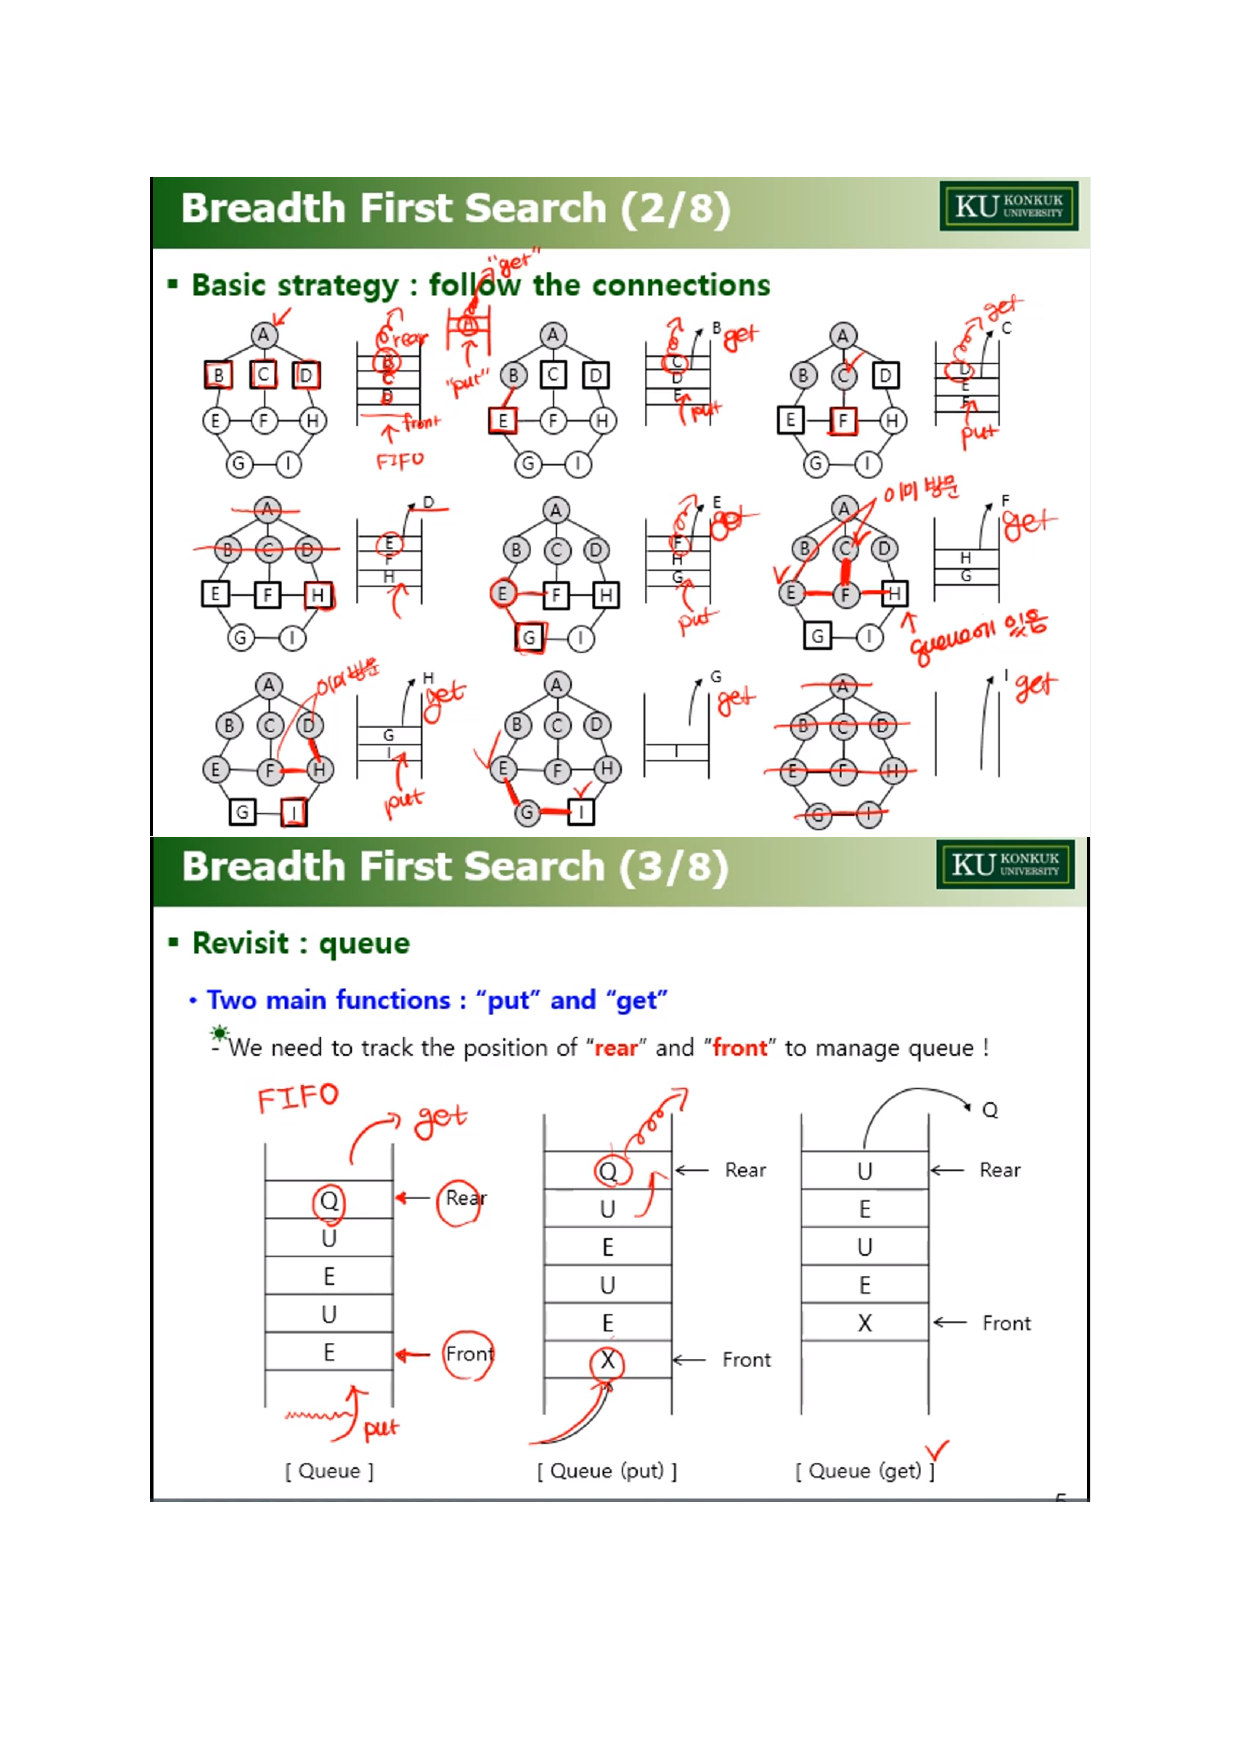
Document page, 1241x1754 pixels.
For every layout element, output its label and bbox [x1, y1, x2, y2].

picture [150, 837, 1091, 1502]
picture [150, 177, 1091, 836]
